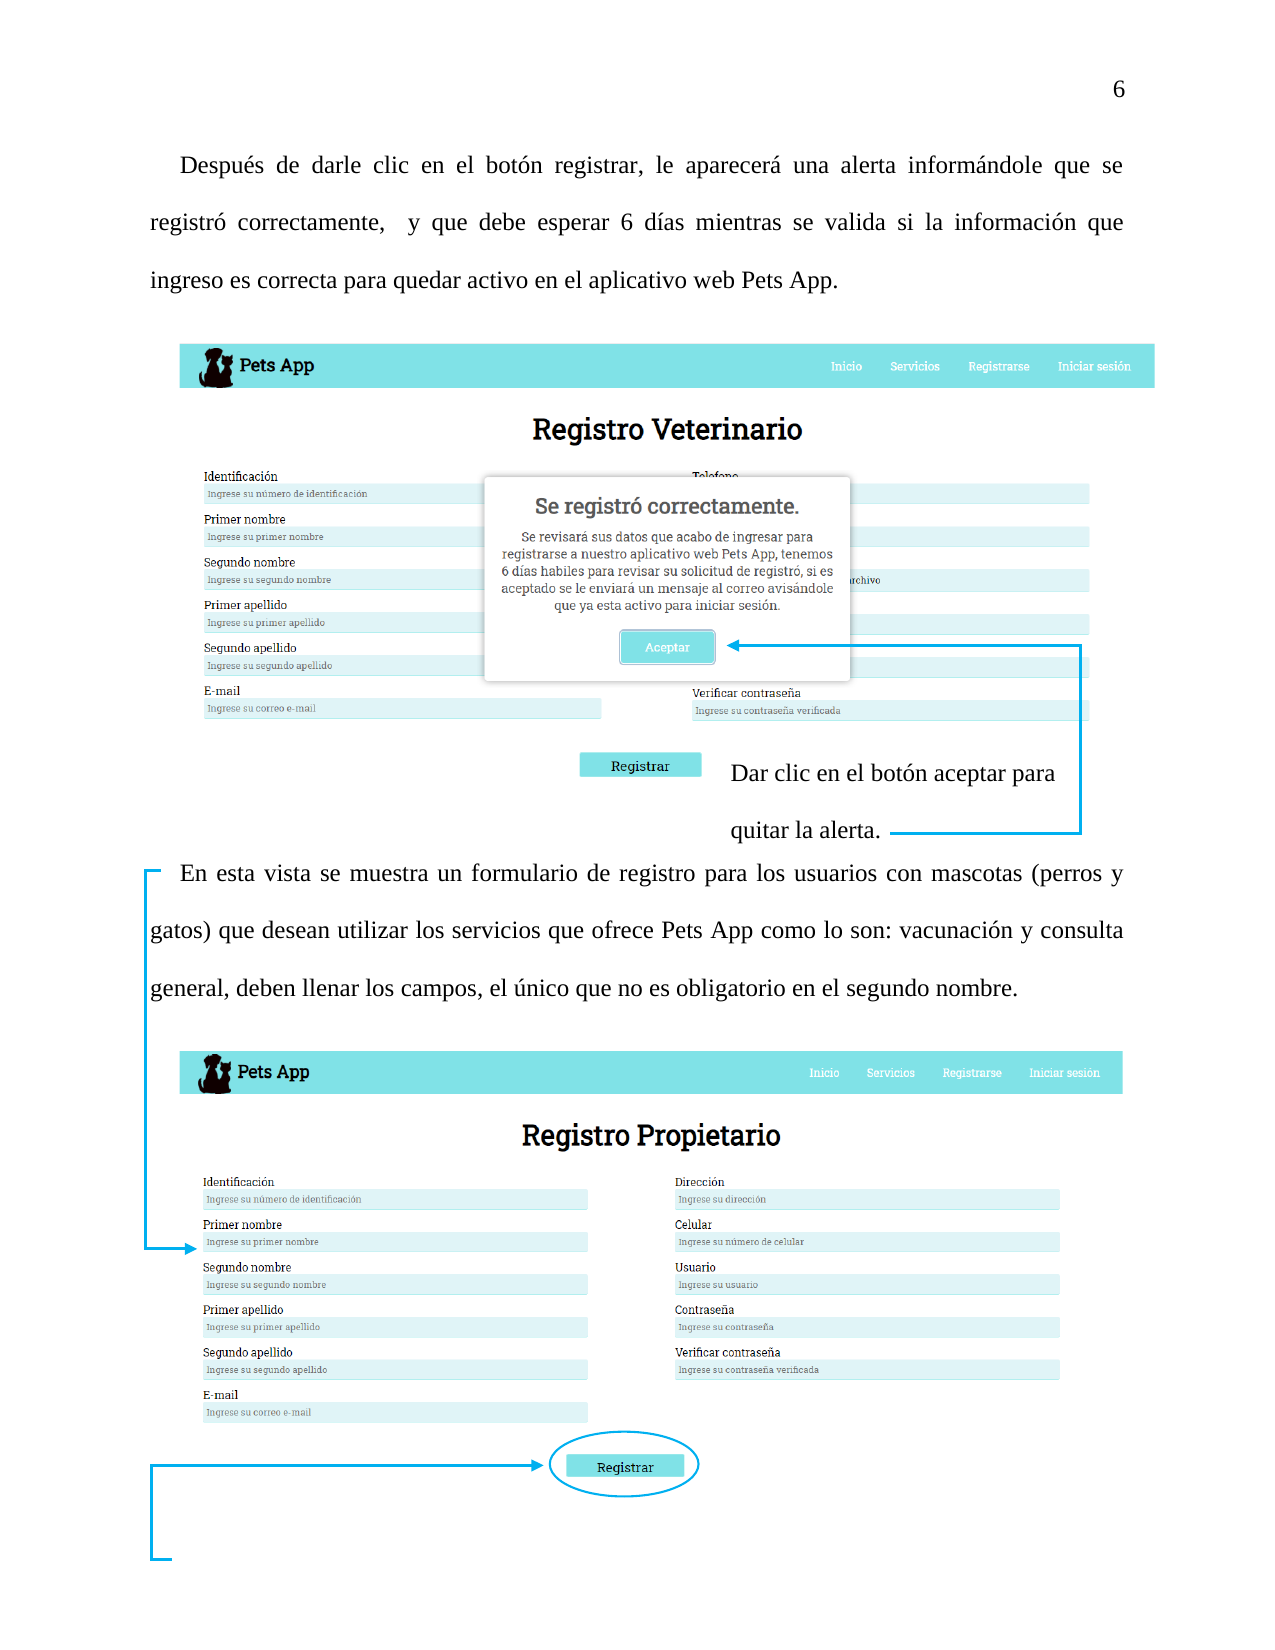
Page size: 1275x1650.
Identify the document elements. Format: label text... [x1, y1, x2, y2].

picture [179, 343, 1155, 809]
text En esta vista se muestra un formulario de registro para los usuarios con mascotas (perros y gatos) que desean utilizar los servicios que ofrece Pets App como lo son: vacunación y consulta general, deben llenar los campos, el único que no es obligatorio en el segundo nombre. [150, 858, 1125, 1002]
picture [552, 1433, 697, 1495]
text Después de darle clic en el botón registrar, le aparecerá una alerta informándole que se registró correctamente, y que debe esperar 6 días mientras se valida si la información que ingreso es correcta para quedar activo en el aplicativo web Pets App. [150, 150, 1125, 294]
picture [179, 1051, 1123, 1495]
